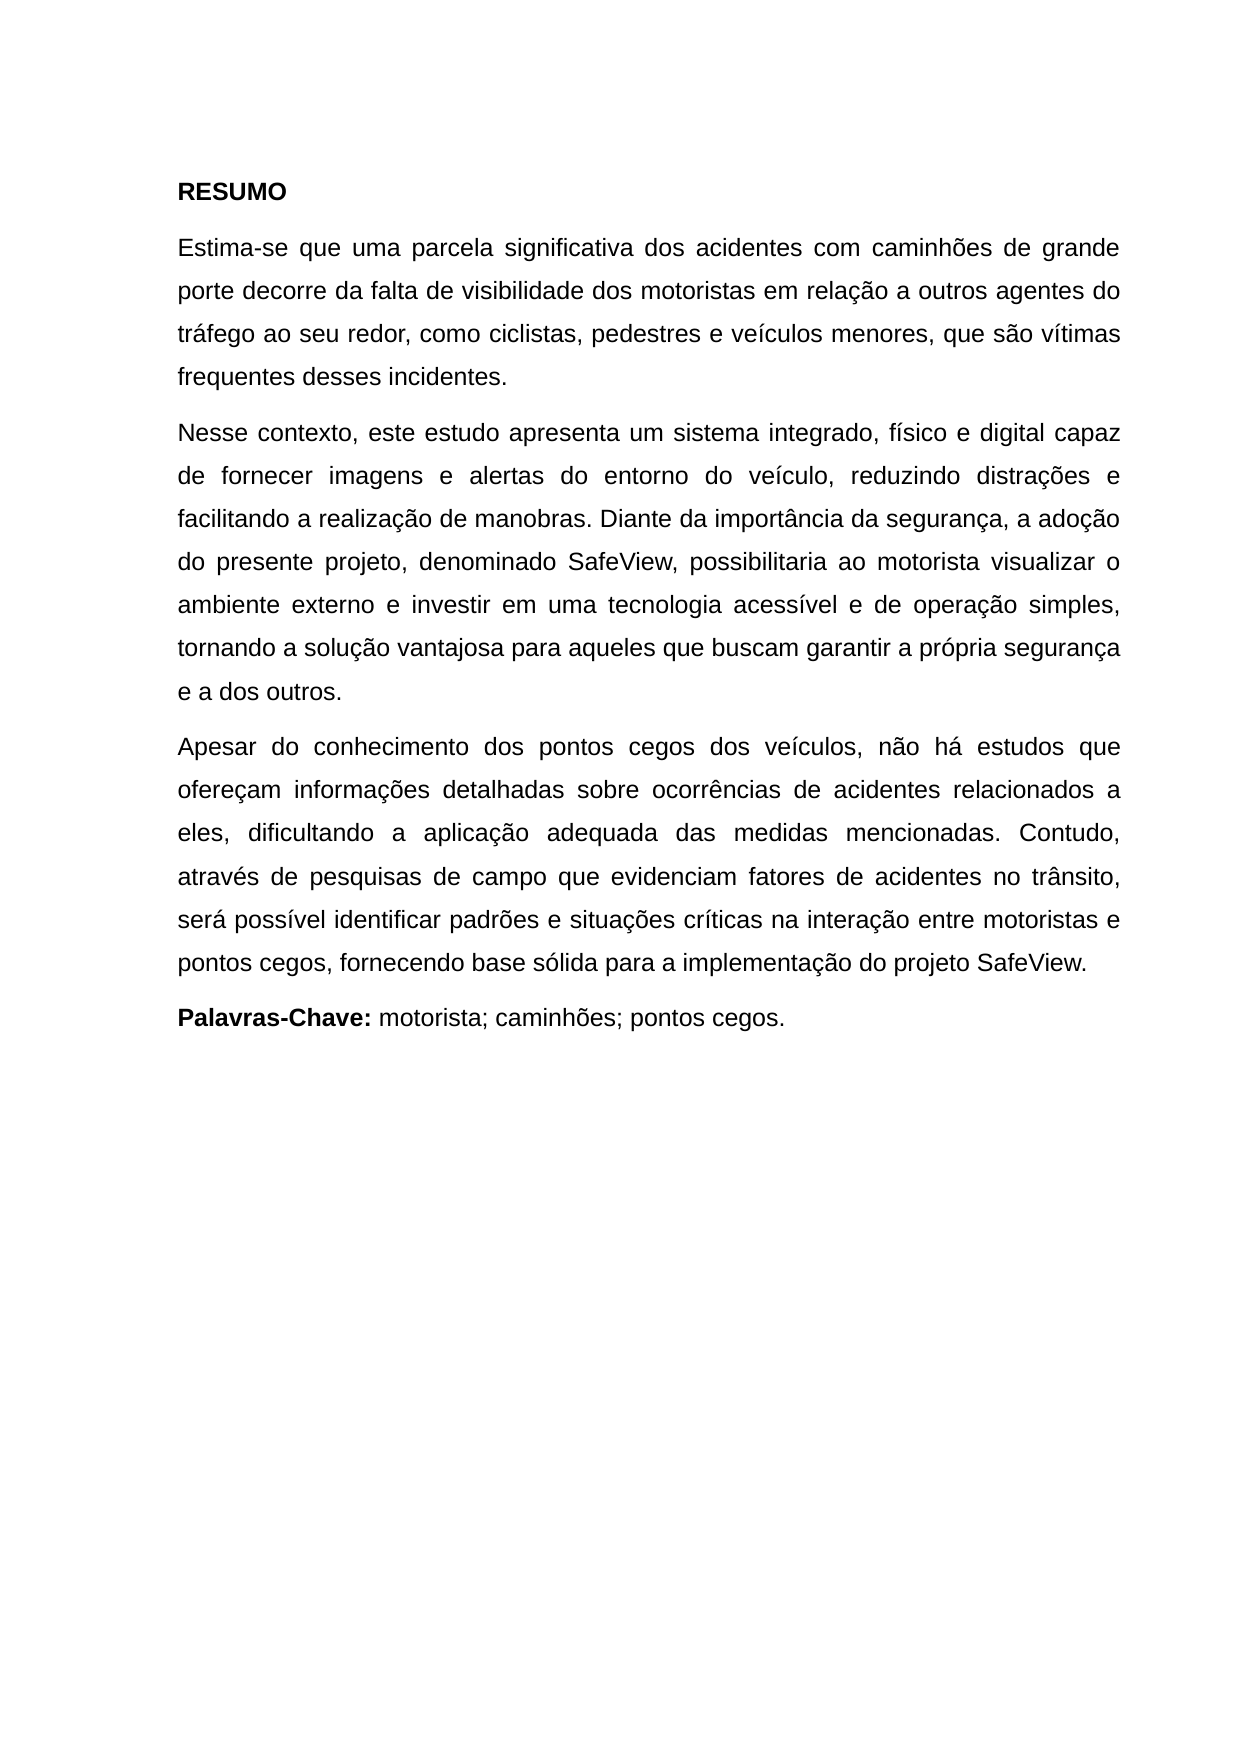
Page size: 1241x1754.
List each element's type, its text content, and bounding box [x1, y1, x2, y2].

text RESUMO [177, 177, 1122, 206]
text Estima-se que uma parcela significativa dos acidentes com caminhões de grande porte decorre da falta de visibilidade dos motoristas em relação a outros agentes do tráfego ao seu redor, como ciclistas, pedestres e veículos menores, que são vítimas frequentes desses incidentes. [177, 233, 1122, 391]
text Apesar do conhecimento dos pontos cegos dos veículos, não há estudos que ofereçam informações detalhadas sobre ocorrências de acidentes relacionados a eles, dificultando a aplicação adequada das medidas mencionadas. Contudo, através de pesquisas de campo que evidenciam fatores de acidentes no trânsito, será possível identificar padrões e situações críticas na interação entre motoristas e pontos cegos, fornecendo base sólida para a implementação do projeto SafeView. [177, 732, 1122, 977]
text Palavras-Chave: motorista; caminhões; pontos cegos. [177, 1003, 1122, 1032]
text Nesse contexto, este estudo apresenta um sistema integrado, físico e digital capaz de fornecer imagens e alertas do entorno do veículo, reduzindo distrações e facilitando a realização de manobras. Diante da importância da segurança, a adoção do presente projeto, denominado SafeView, possibilitaria ao motorista visualizar o ambiente externo e investir em uma tecnologia acessível e de operação simples, tornando a solução vantajosa para aqueles que buscam garantir a própria segurança e a dos outros. [177, 418, 1122, 705]
